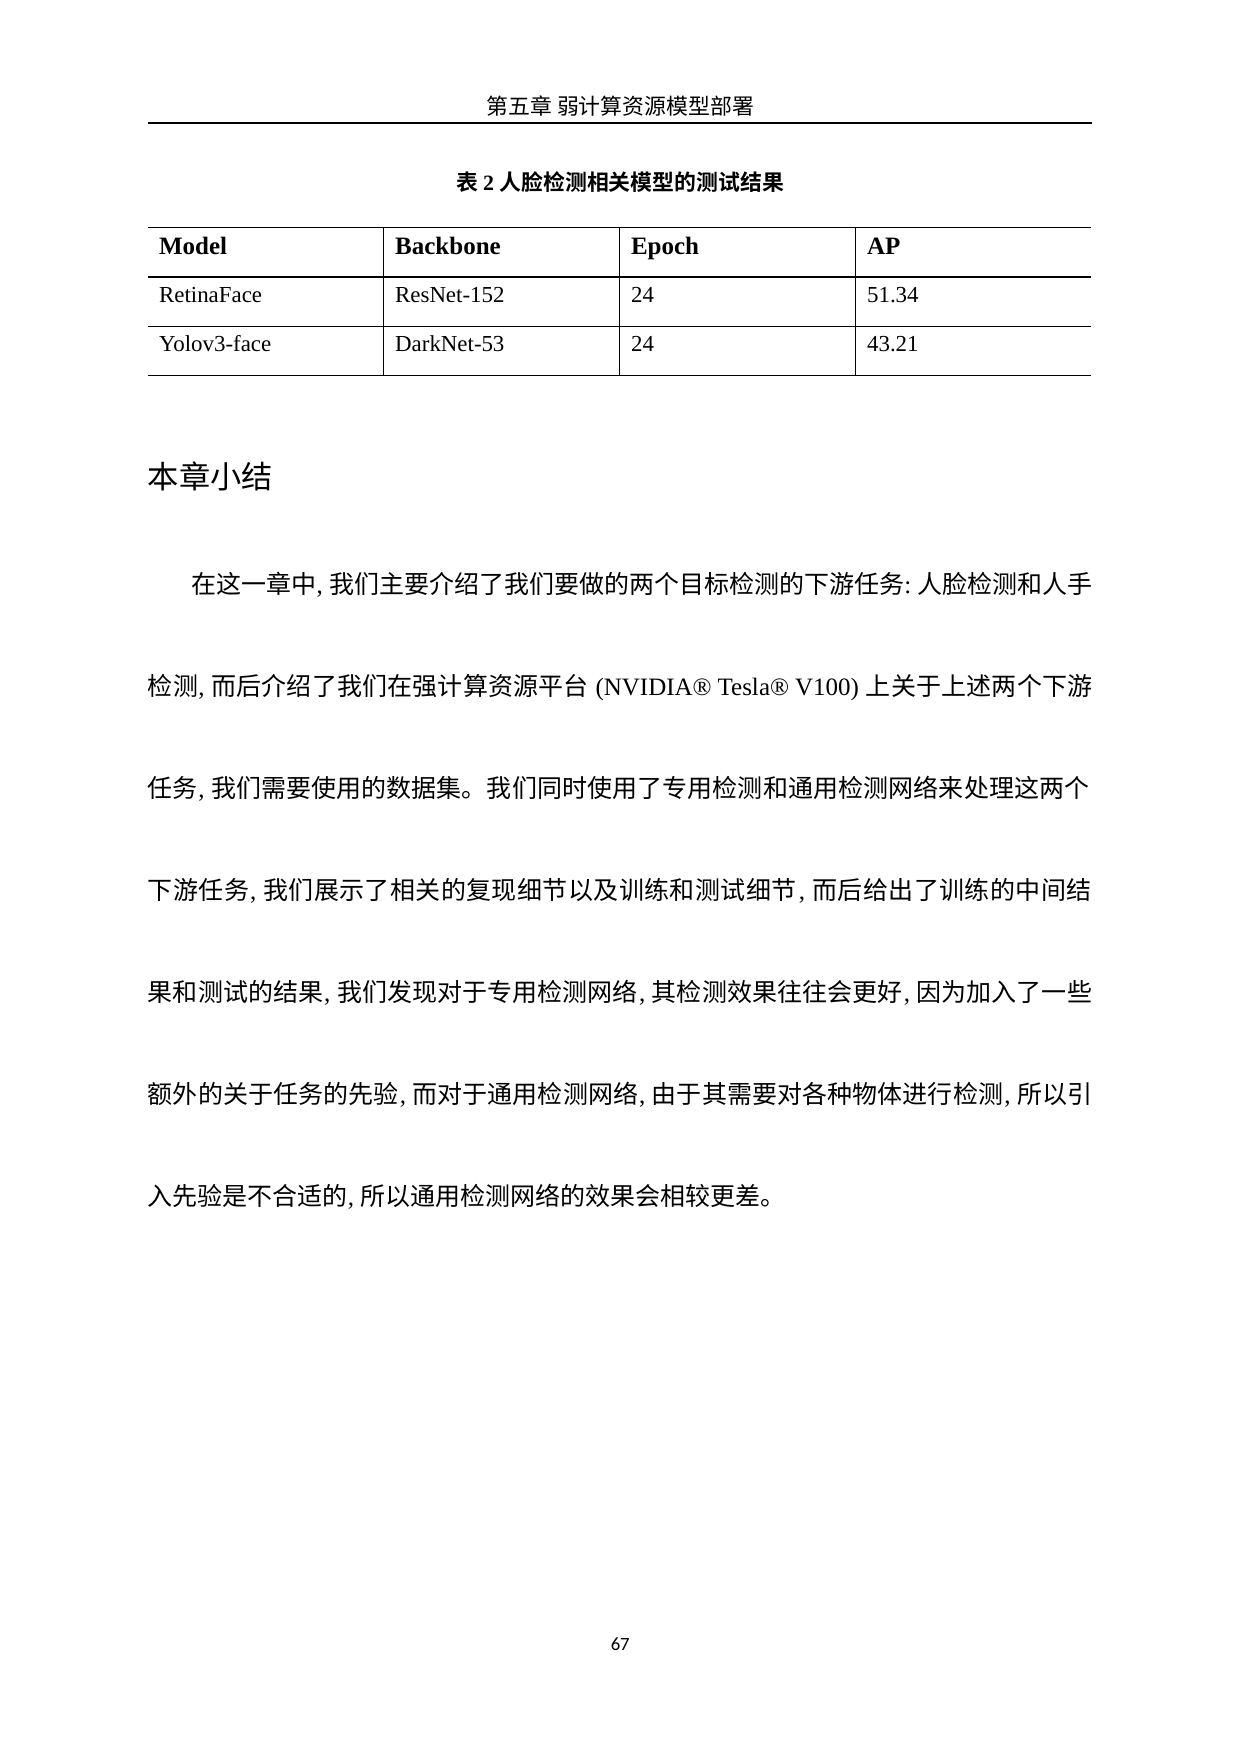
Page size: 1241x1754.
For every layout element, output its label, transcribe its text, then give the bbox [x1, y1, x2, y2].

table_cell 43.21 [856, 327, 1091, 375]
table_header Model [148, 228, 383, 276]
table_header Epoch [620, 228, 855, 276]
table_cell 51.34 [856, 278, 1091, 326]
table_cell Yolov3-face [148, 327, 383, 375]
table_cell DarkNet-53 [384, 327, 619, 375]
table_cell RetinaFace [148, 278, 383, 326]
text 表2 人脸检测相关模型的测试结果 [148, 164, 1092, 198]
table_cell ResNet-152 [384, 278, 619, 326]
table_header Backbone [384, 228, 619, 276]
table_header AP [856, 228, 1091, 276]
text 在这一章中, 我们主要介绍了我们要做的两个目标检测的下游任务: 人脸检测和人手检测, 而后介绍了我们在强计算资源平台 (NVIDIA® Tesla® V100) 上关于上述两个下游任务, 我们需要使用的数据集。我们同时使用了专用检测和通用检测网络来处理这两个下游任务, 我们展示了相关的复现细节以及训练和测试细节, 而后给出了训练的中间结果和测试的结果, 我们发现对于专用检测网络, 其检测效果往往会更好, 因为加入了一些额外的关于任务的先验, 而对于通用检测网络, 由于其需要对各种物体进行检测, 所以引入先验是不合适的, 所以通用检测网络的效果会相较更差。 [148, 549, 1092, 1228]
subtitle 本章小结 [148, 441, 1092, 509]
table_cell 24 [620, 278, 855, 326]
table_cell 24 [620, 327, 855, 375]
